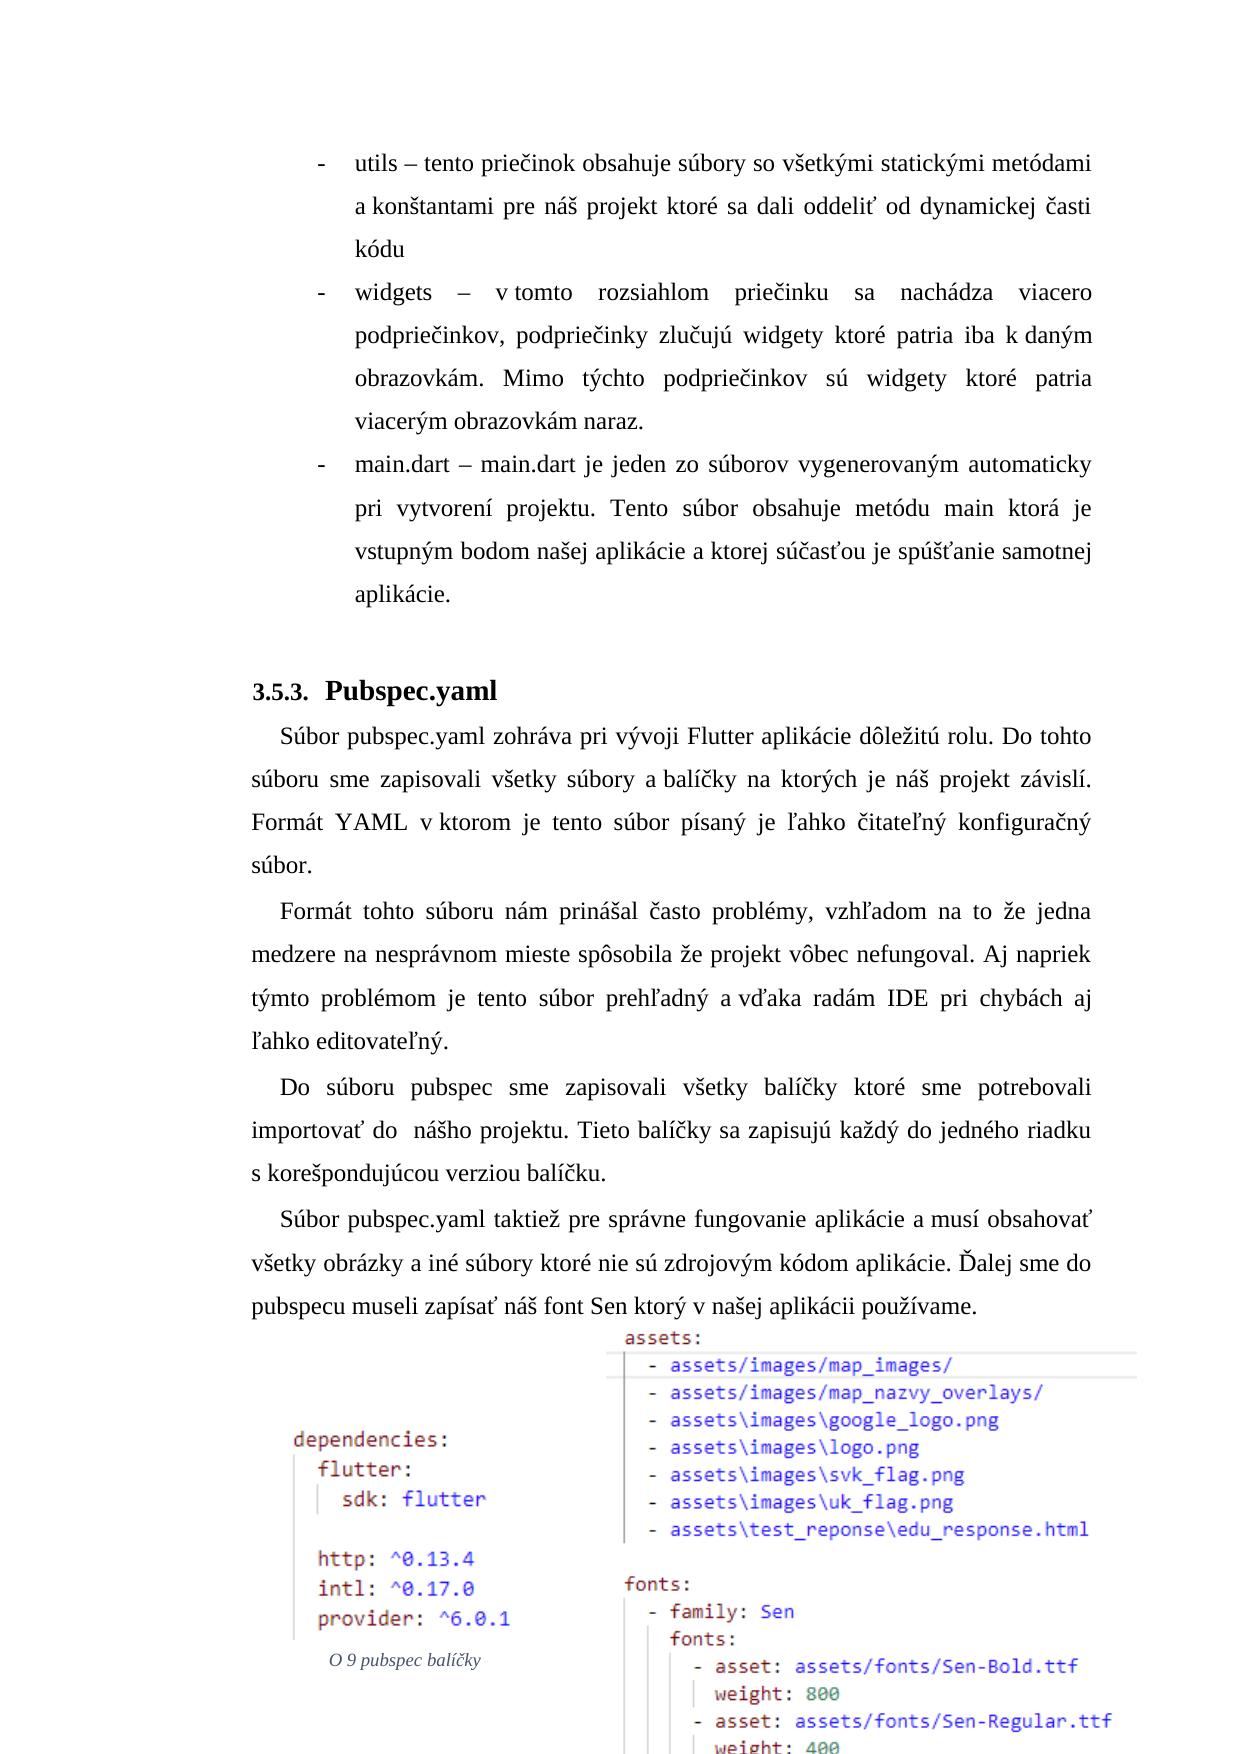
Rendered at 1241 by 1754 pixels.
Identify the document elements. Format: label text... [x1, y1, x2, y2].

picture [606, 1330, 1137, 1754]
list main.dart – main.dart je jeden zo súborov vygenerovaným automaticky pri vytvorení projektu. Tento súbor obsahuje metódu main ktorá je vstupným bodom našej aplikácie a ktorej súčasťou je spúšťanie samotnej aplikácie. [317, 449, 1092, 608]
text Súbor pubspec.yaml taktiež pre správne fungovanie aplikácie a musí obsahovať všetky obrázky a iné súbory ktoré nie sú zdrojovým kódom aplikácie. Ďalej sme do pubspecu museli zapísať náš font Sen ktorý v našej aplikácii používame. [251, 1204, 1092, 1319]
text Do súboru pubspec sme zapisovali všetky balíčky ktoré sme potrebovali importovať do nášho projektu. Tieto balíčky sa zapisujú každý do jedného riadku s korešpondujúcou verziou balíčku. [251, 1072, 1092, 1187]
text Formát tohto súboru nám prinášal často problémy, vzhľadom na to že jedna medzere na nesprávnom mieste spôsobila že projekt vôbec nefungoval. Aj napriek týmto problémom je tento súbor prehľadný a vďaka radám IDE pri chybách aj ľahko editovateľný. [251, 896, 1092, 1054]
list widgets – v tomto rozsiahlom priečinku sa nachádza viacero podpriečinkov, podpriečinky zlučujú widgety ktoré patria iba k daným obrazovkám. Mimo týchto podpriečinkov sú widgety ktoré patria viacerým obrazovkám naraz. [317, 277, 1092, 435]
text Súbor pubspec.yaml zohráva pri vývoji Flutter aplikácie dôležitú rolu. Do tohto súboru sme zapisovali všetky súbory a balíčky na ktorých je náš projekt závislí. Formát YAML v ktorom je tento súbor písaný je ľahko čitateľný konfiguračný súbor. [251, 721, 1092, 879]
picture [284, 1428, 546, 1640]
list Pubspec.yaml [252, 673, 1092, 706]
list utils – tento priečinok obsahuje súbory so všetkými statickými metódami a konštantami pre náš projekt ktoré sa dali oddeliť od dynamickej časti kódu [317, 148, 1092, 263]
